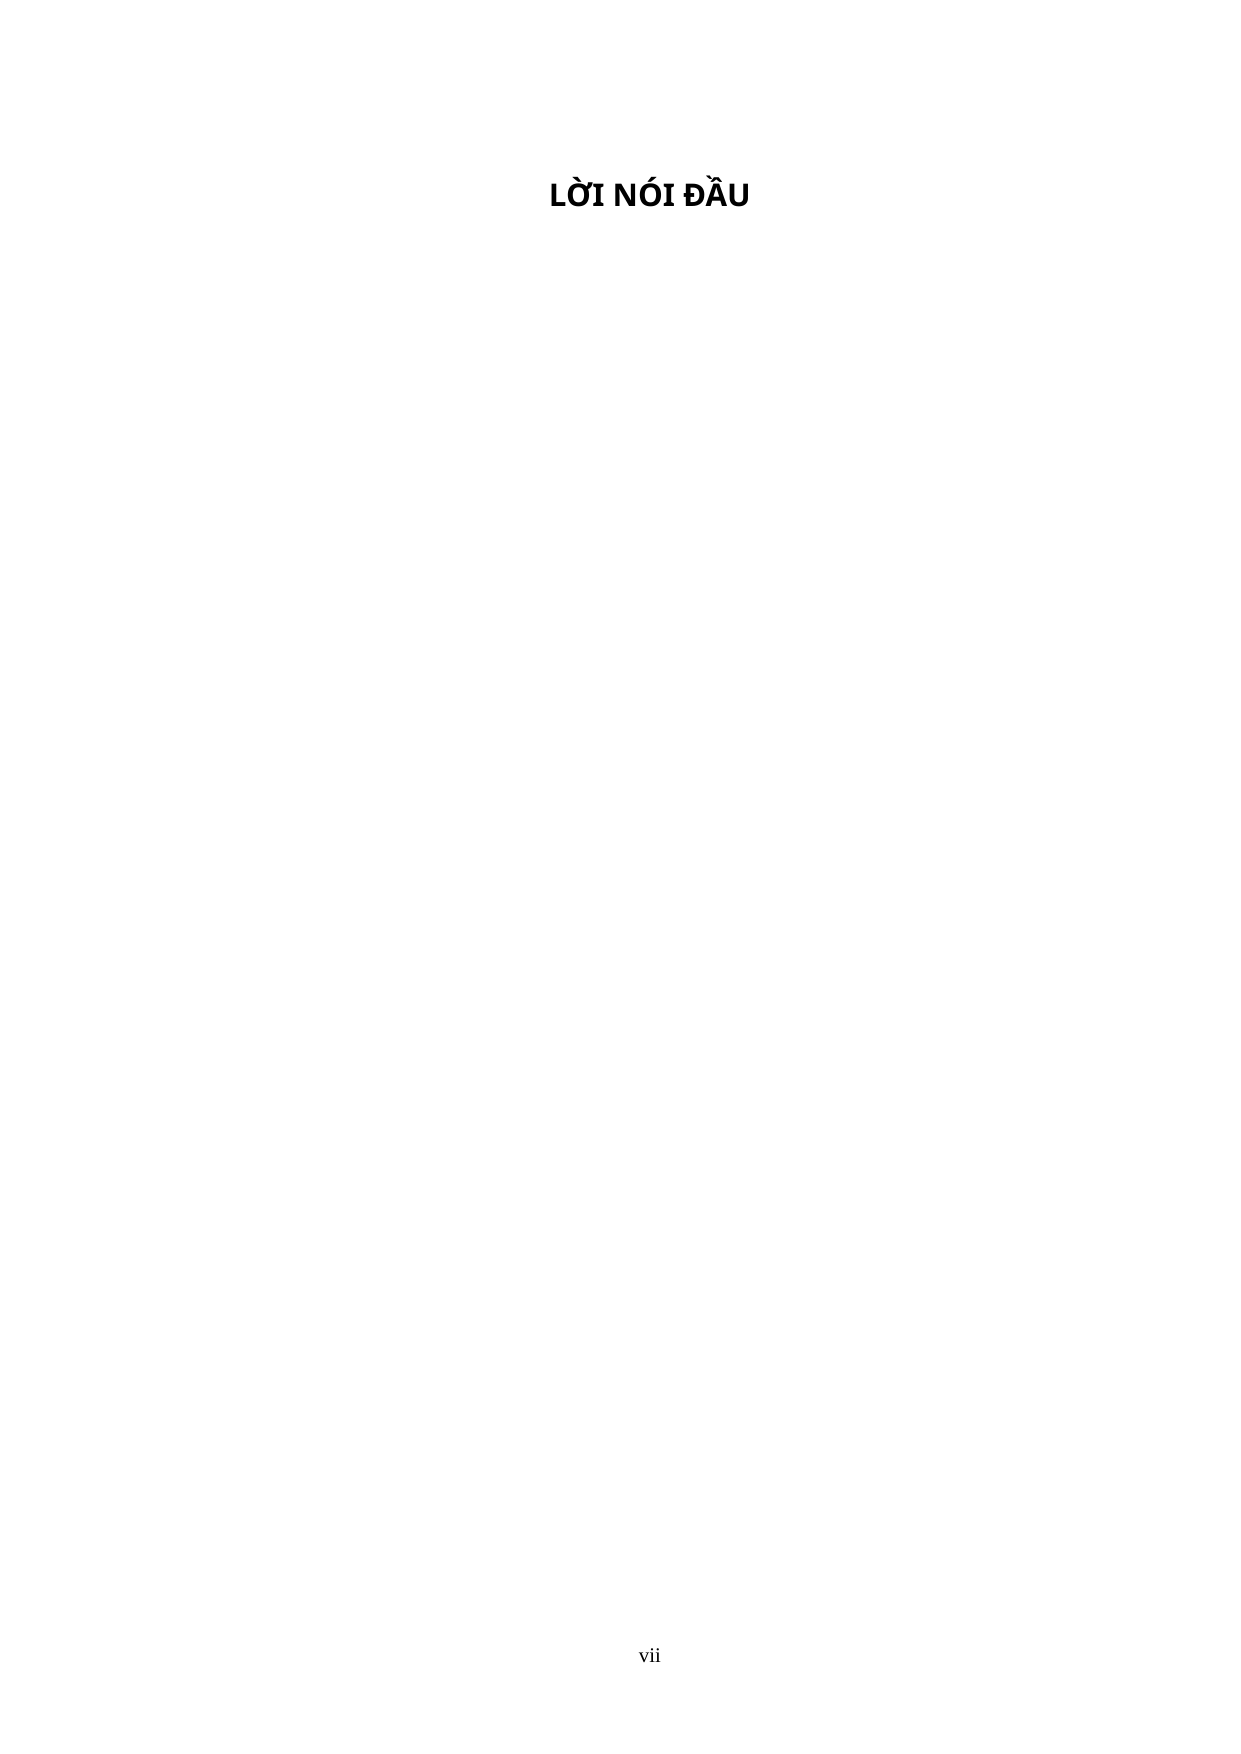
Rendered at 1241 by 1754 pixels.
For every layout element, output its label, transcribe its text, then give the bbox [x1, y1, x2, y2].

text LỜI NÓI ĐẦU [177, 173, 1122, 215]
